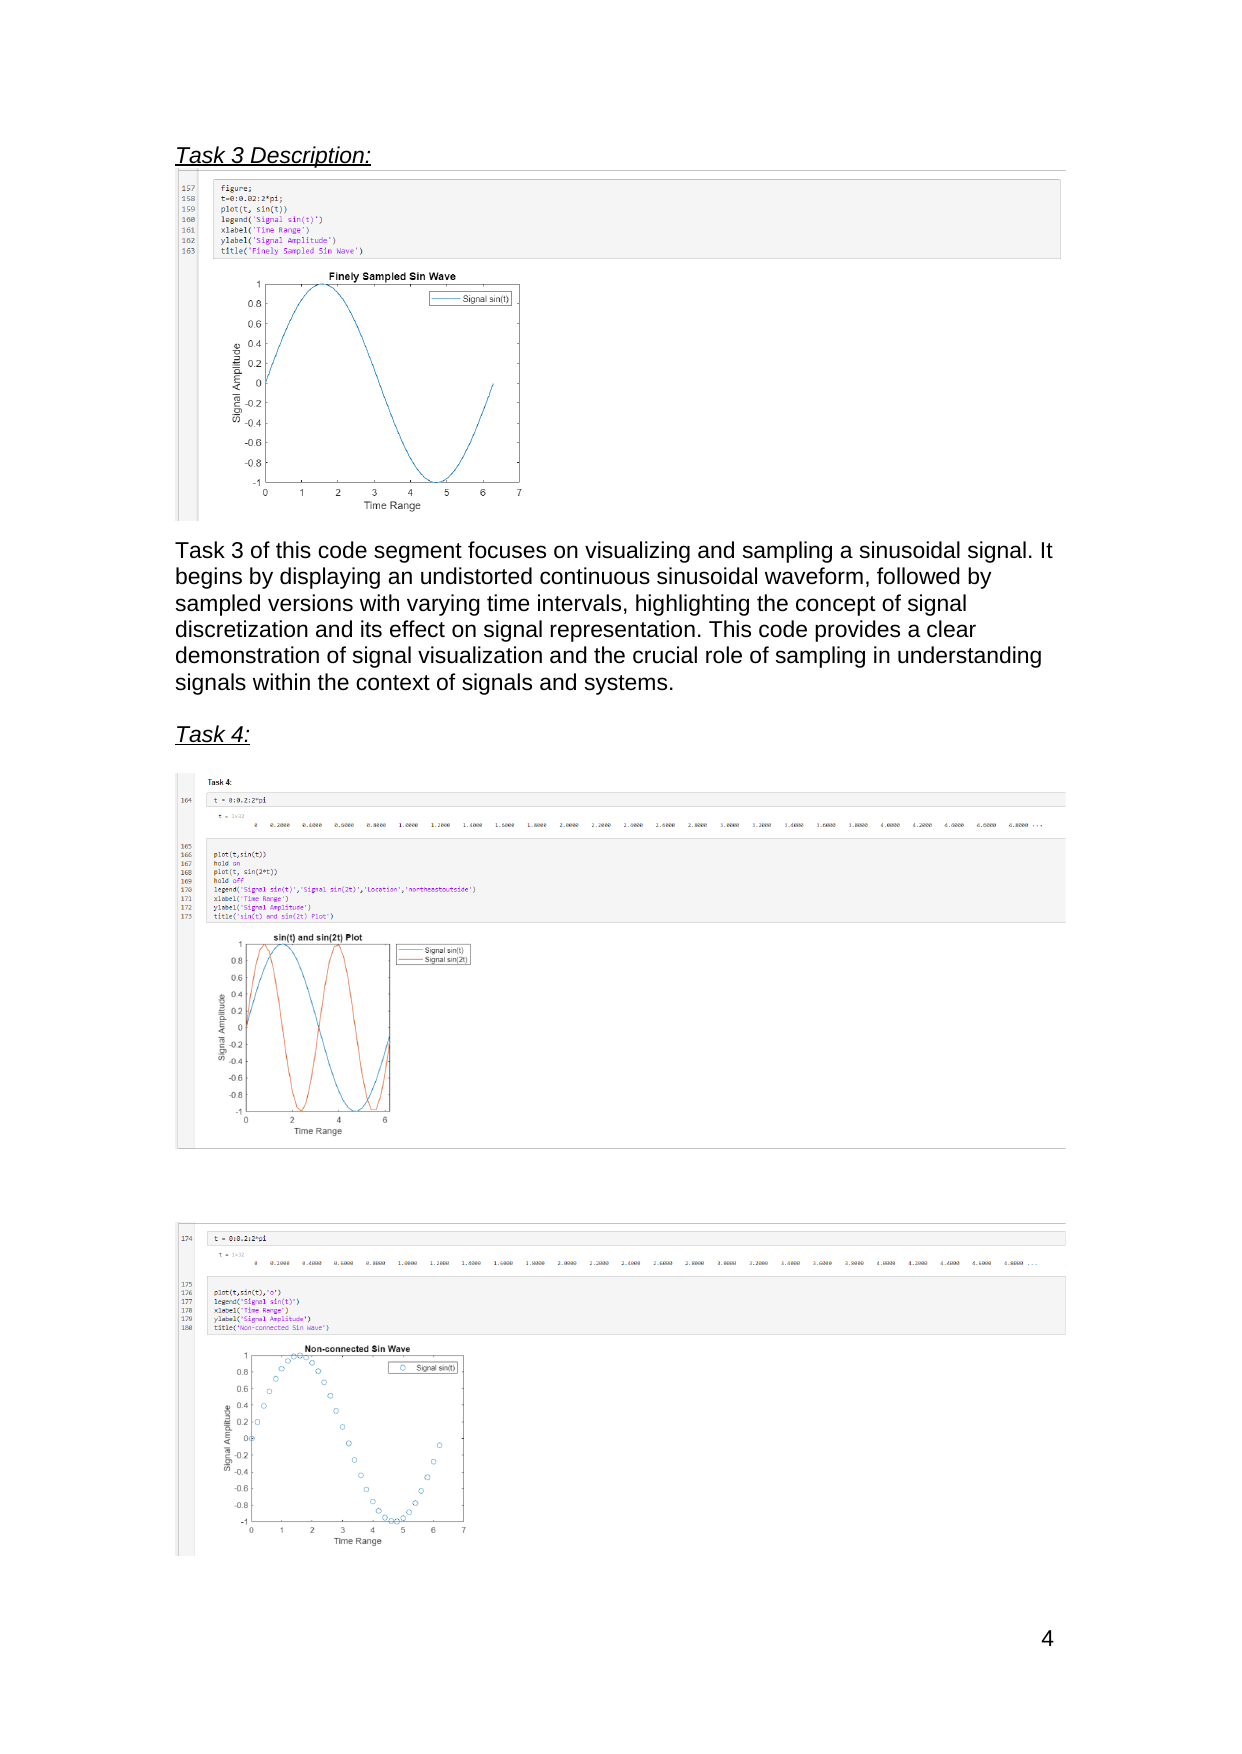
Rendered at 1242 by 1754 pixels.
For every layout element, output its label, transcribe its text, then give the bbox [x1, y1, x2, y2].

text Task 4: [175, 721, 1067, 748]
picture [175, 168, 1065, 521]
text Task 3 Description: [175, 142, 1067, 168]
picture [175, 1222, 1065, 1556]
picture [175, 773, 1065, 1149]
